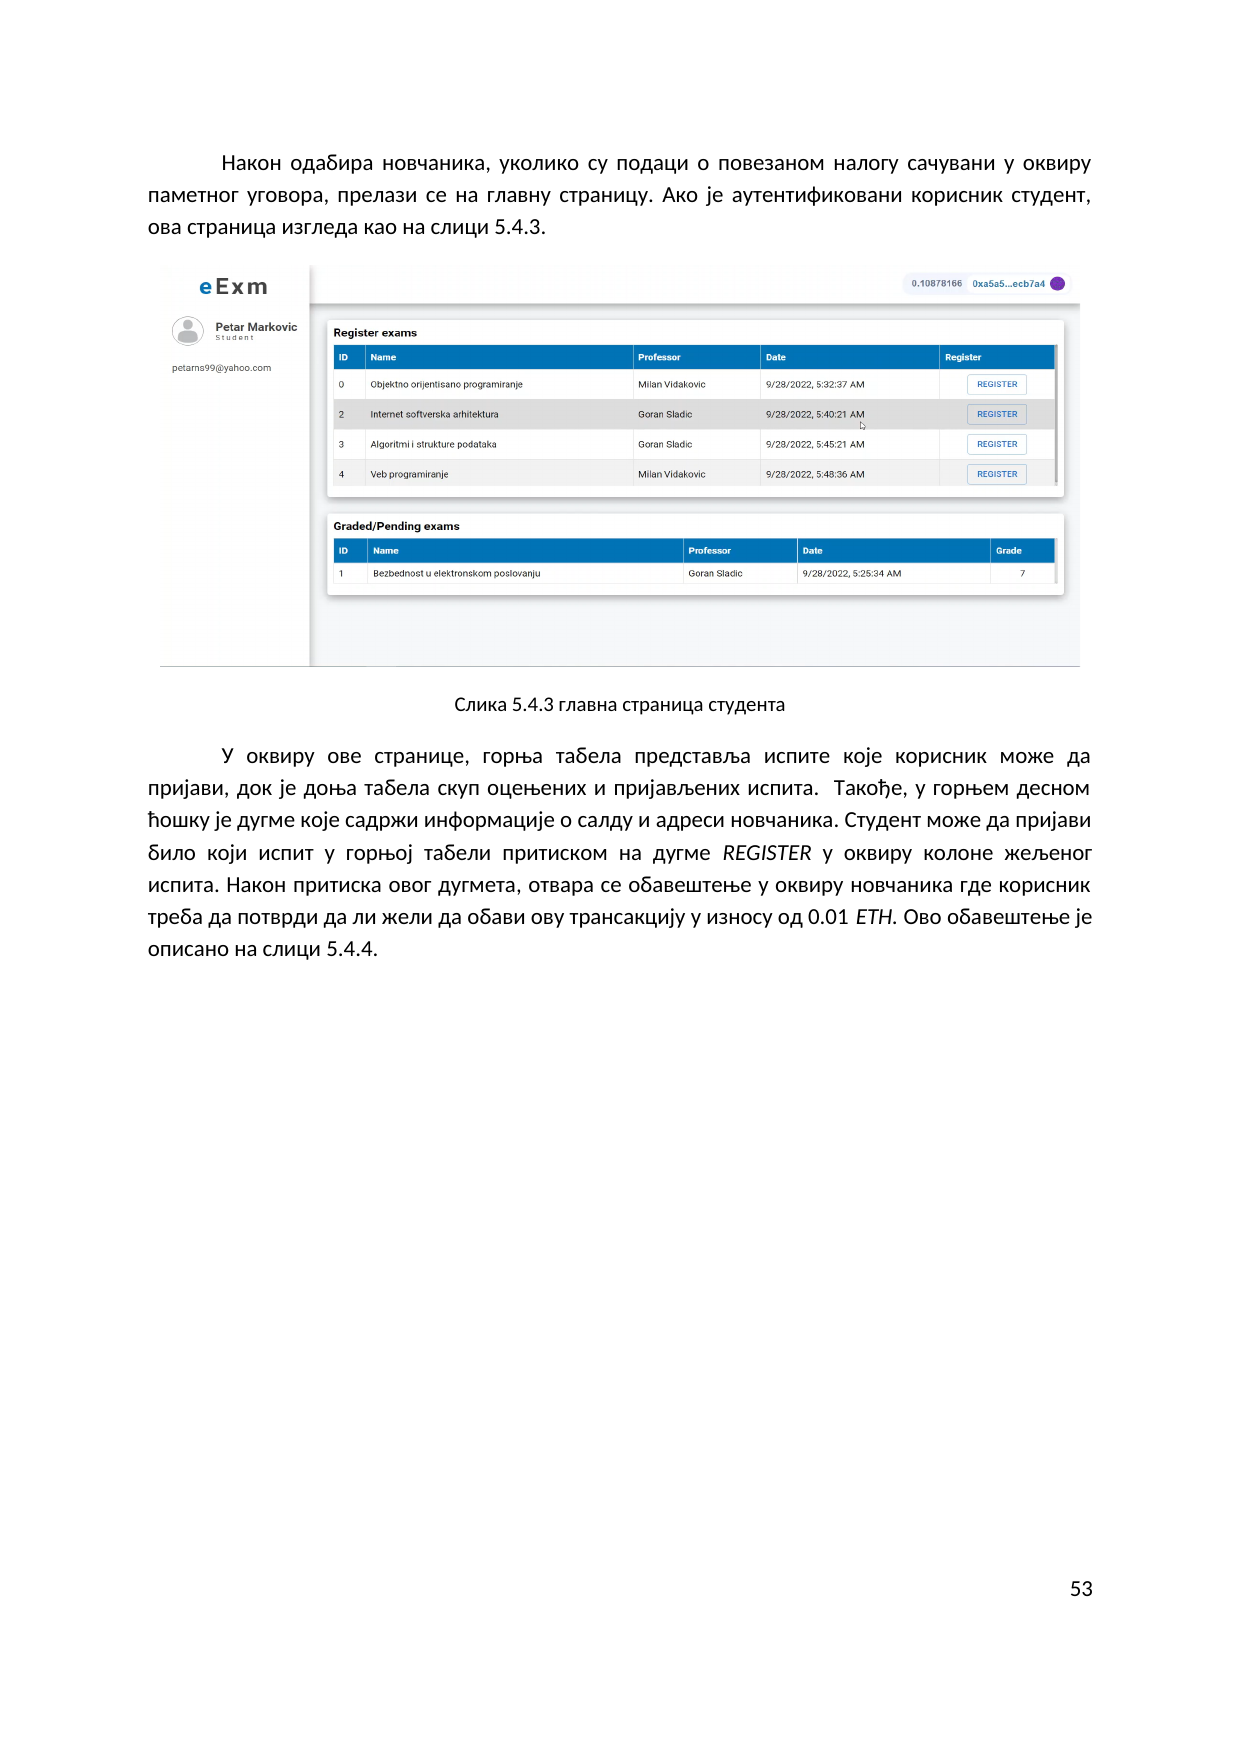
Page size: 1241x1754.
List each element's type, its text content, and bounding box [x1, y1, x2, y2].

text Након одабира новчаника, уколико су подаци о повезаном налогу сачувани у оквиру паметног уговора, прелази се на главну страницу. Ако је аутентификовани корисник студент, ова страница изгледа као на слици 5.4.3. [148, 148, 1093, 240]
text У оквиру ове странице, горња табела представља испите које корисник може да пријави, док је доња табела скуп оцењених и пријављених испита. Такође, у горњем десном ћошку је дугме које садржи информације о салду и адреси новчаника. Студент може да пријави било који испит у горњој табели притиском на дугме REGISTER у оквиру колоне жељеног испита. Након притиска овог дугмета, отвара се обавештење у оквиру новчаника где корисник треба да потврди да ли жели да обави ову трансакцију у износу од 0.01 ETH. Ово обавештење је описано на слици 5.4.4. [148, 741, 1093, 962]
picture [160, 265, 1080, 667]
text Слика 5.4.3 главна страница студента [148, 691, 1093, 717]
